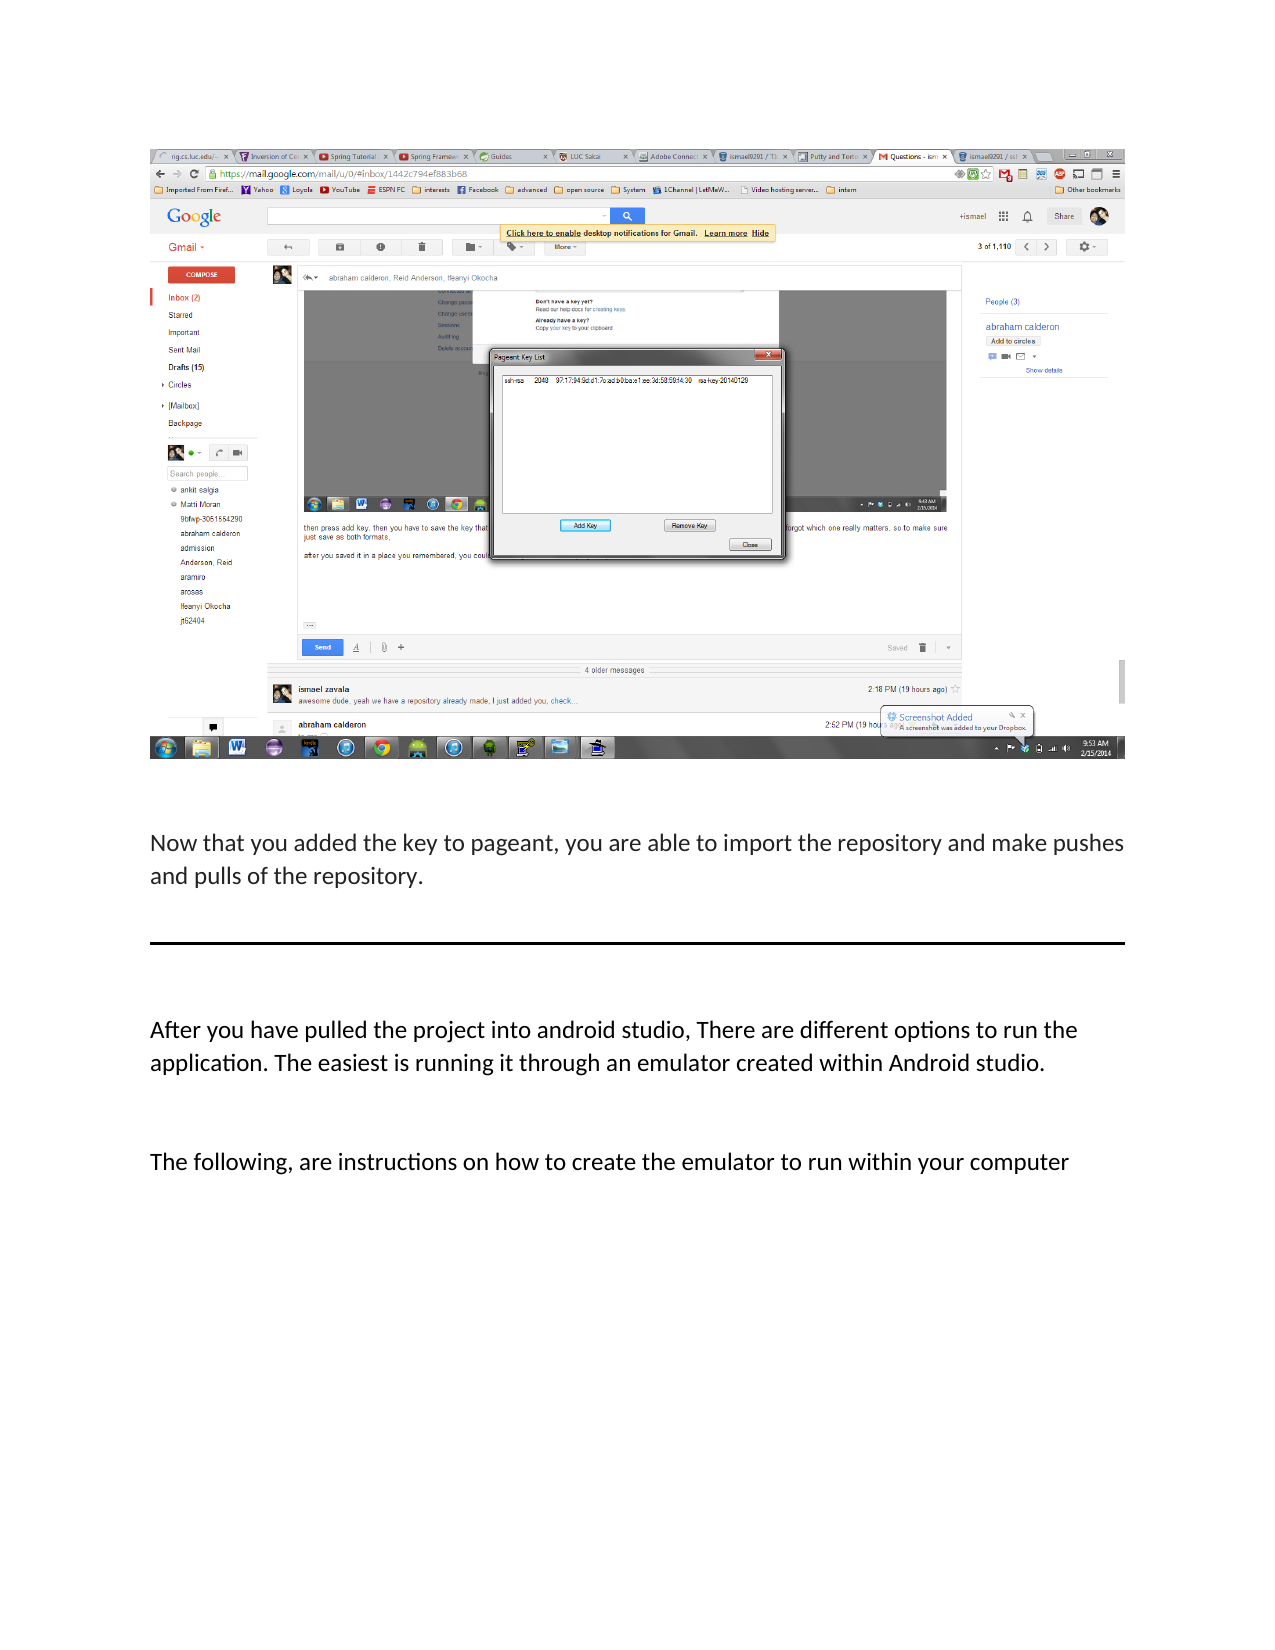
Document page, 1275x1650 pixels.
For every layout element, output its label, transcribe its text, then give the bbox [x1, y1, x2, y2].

text After you have pulled the project into android studio, There are different options to run the application. The easiest is running it through an emulator created within Android studio. [150, 1014, 1125, 1077]
text The following, are instructions on how to create the emulator to run within your computer [150, 1146, 1125, 1176]
text Now that you added the key to pageant, you are able to import the repository and make pushes and pulls of the repository. [150, 857, 1125, 890]
picture [150, 149, 1125, 759]
